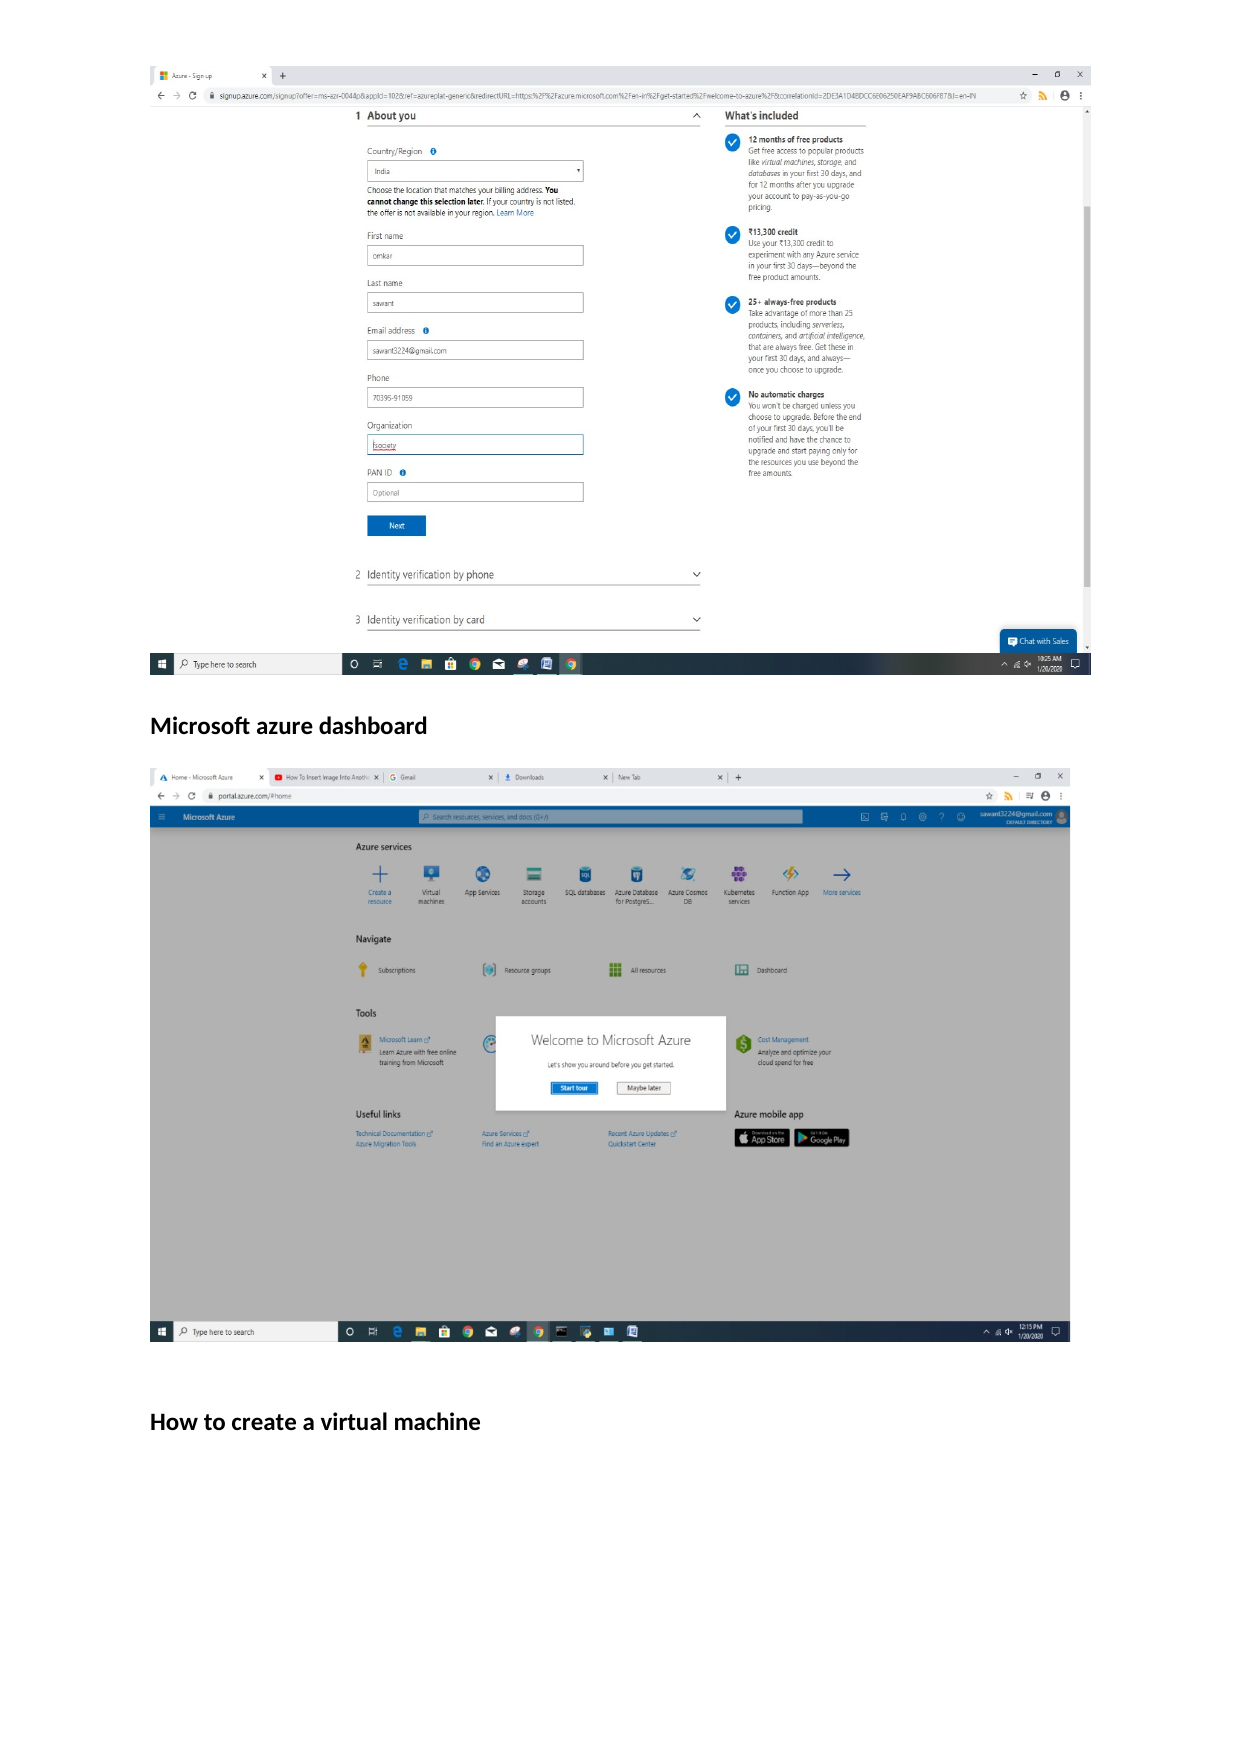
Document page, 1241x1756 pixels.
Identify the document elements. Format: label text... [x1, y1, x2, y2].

picture [150, 768, 1071, 1342]
picture [150, 66, 1091, 675]
text Microsoft azure dashboard [150, 710, 1240, 740]
text How to create a virtual machine [150, 1406, 1240, 1436]
